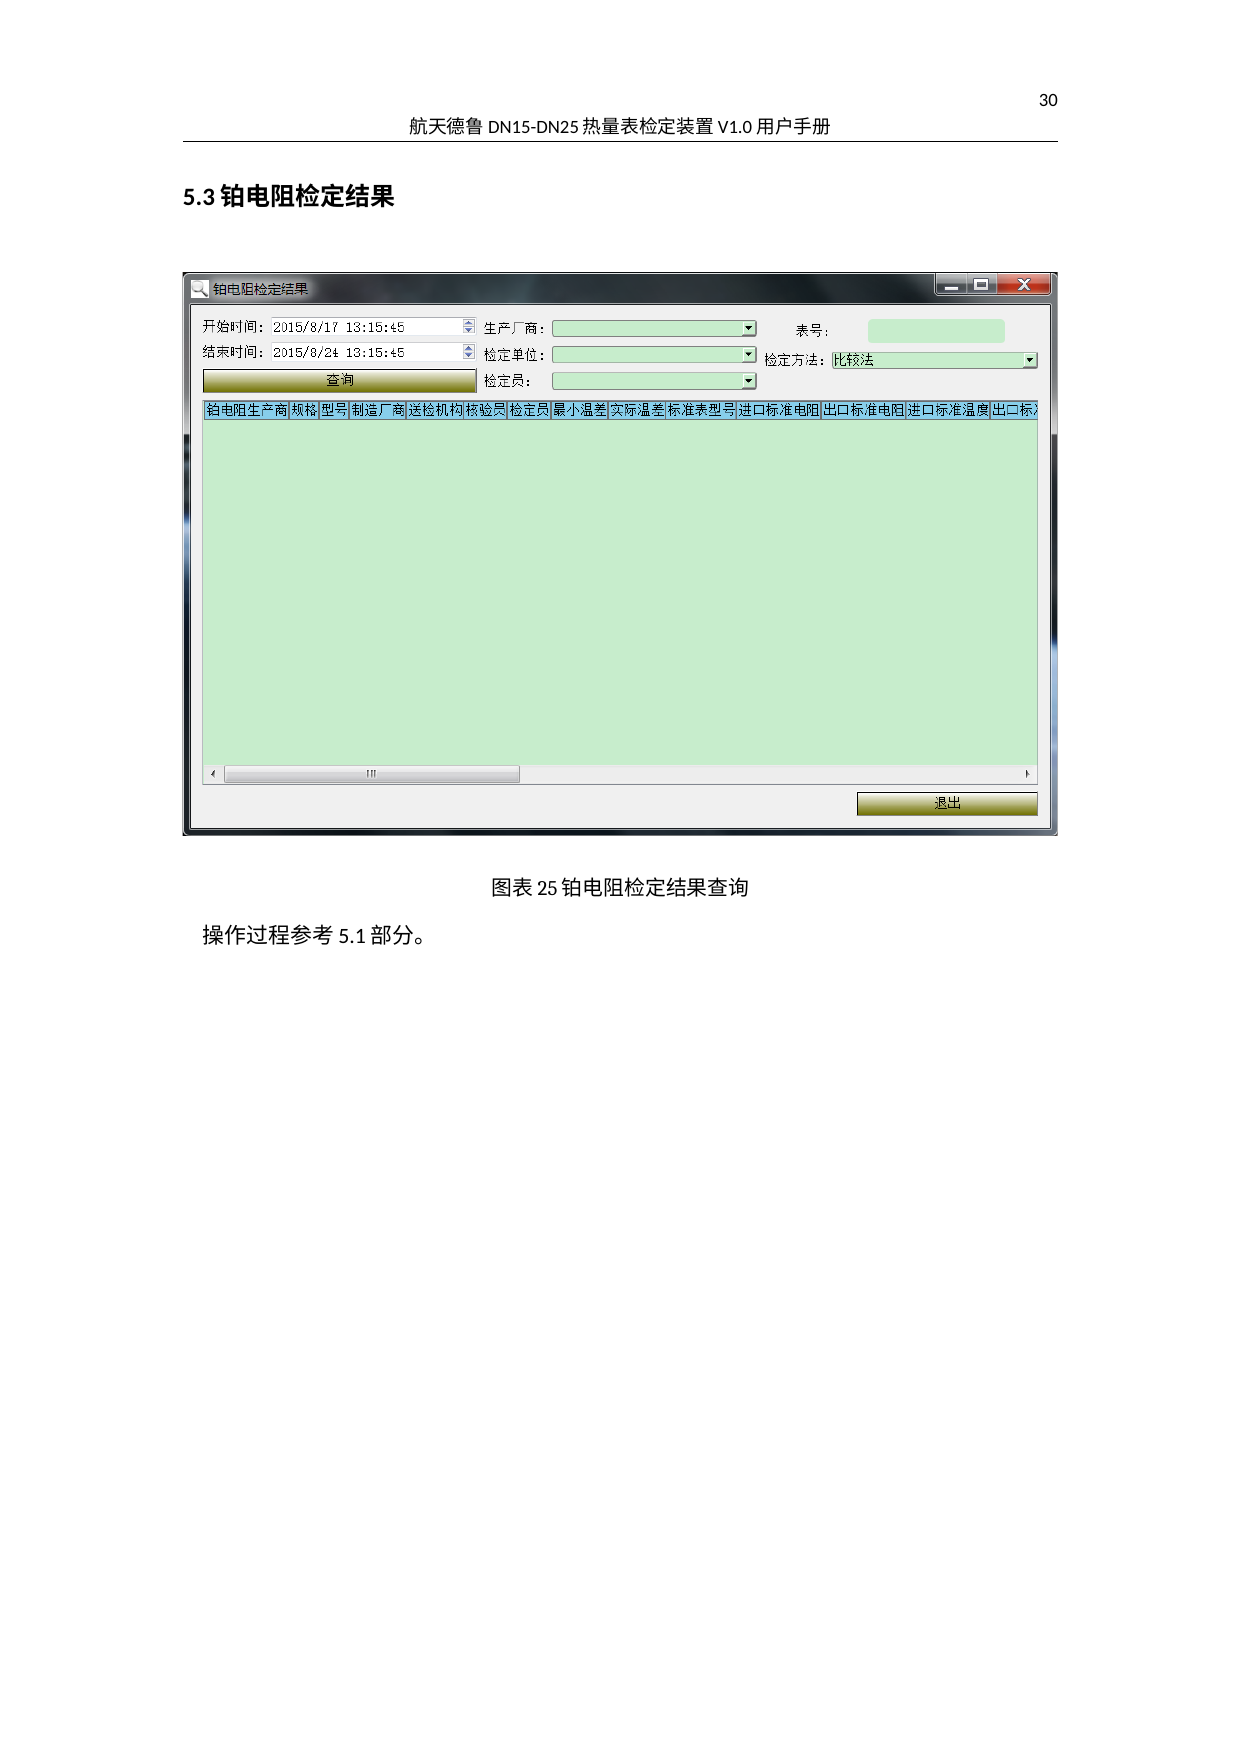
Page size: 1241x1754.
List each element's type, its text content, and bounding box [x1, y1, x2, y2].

text 操作过程参考5.1部分。 [183, 918, 1058, 951]
picture [182, 272, 1058, 836]
text 图表 25 铂电阻检定结果查询 [183, 871, 1058, 903]
subtitle 5.3铂电阻检定结果 [183, 162, 1058, 227]
